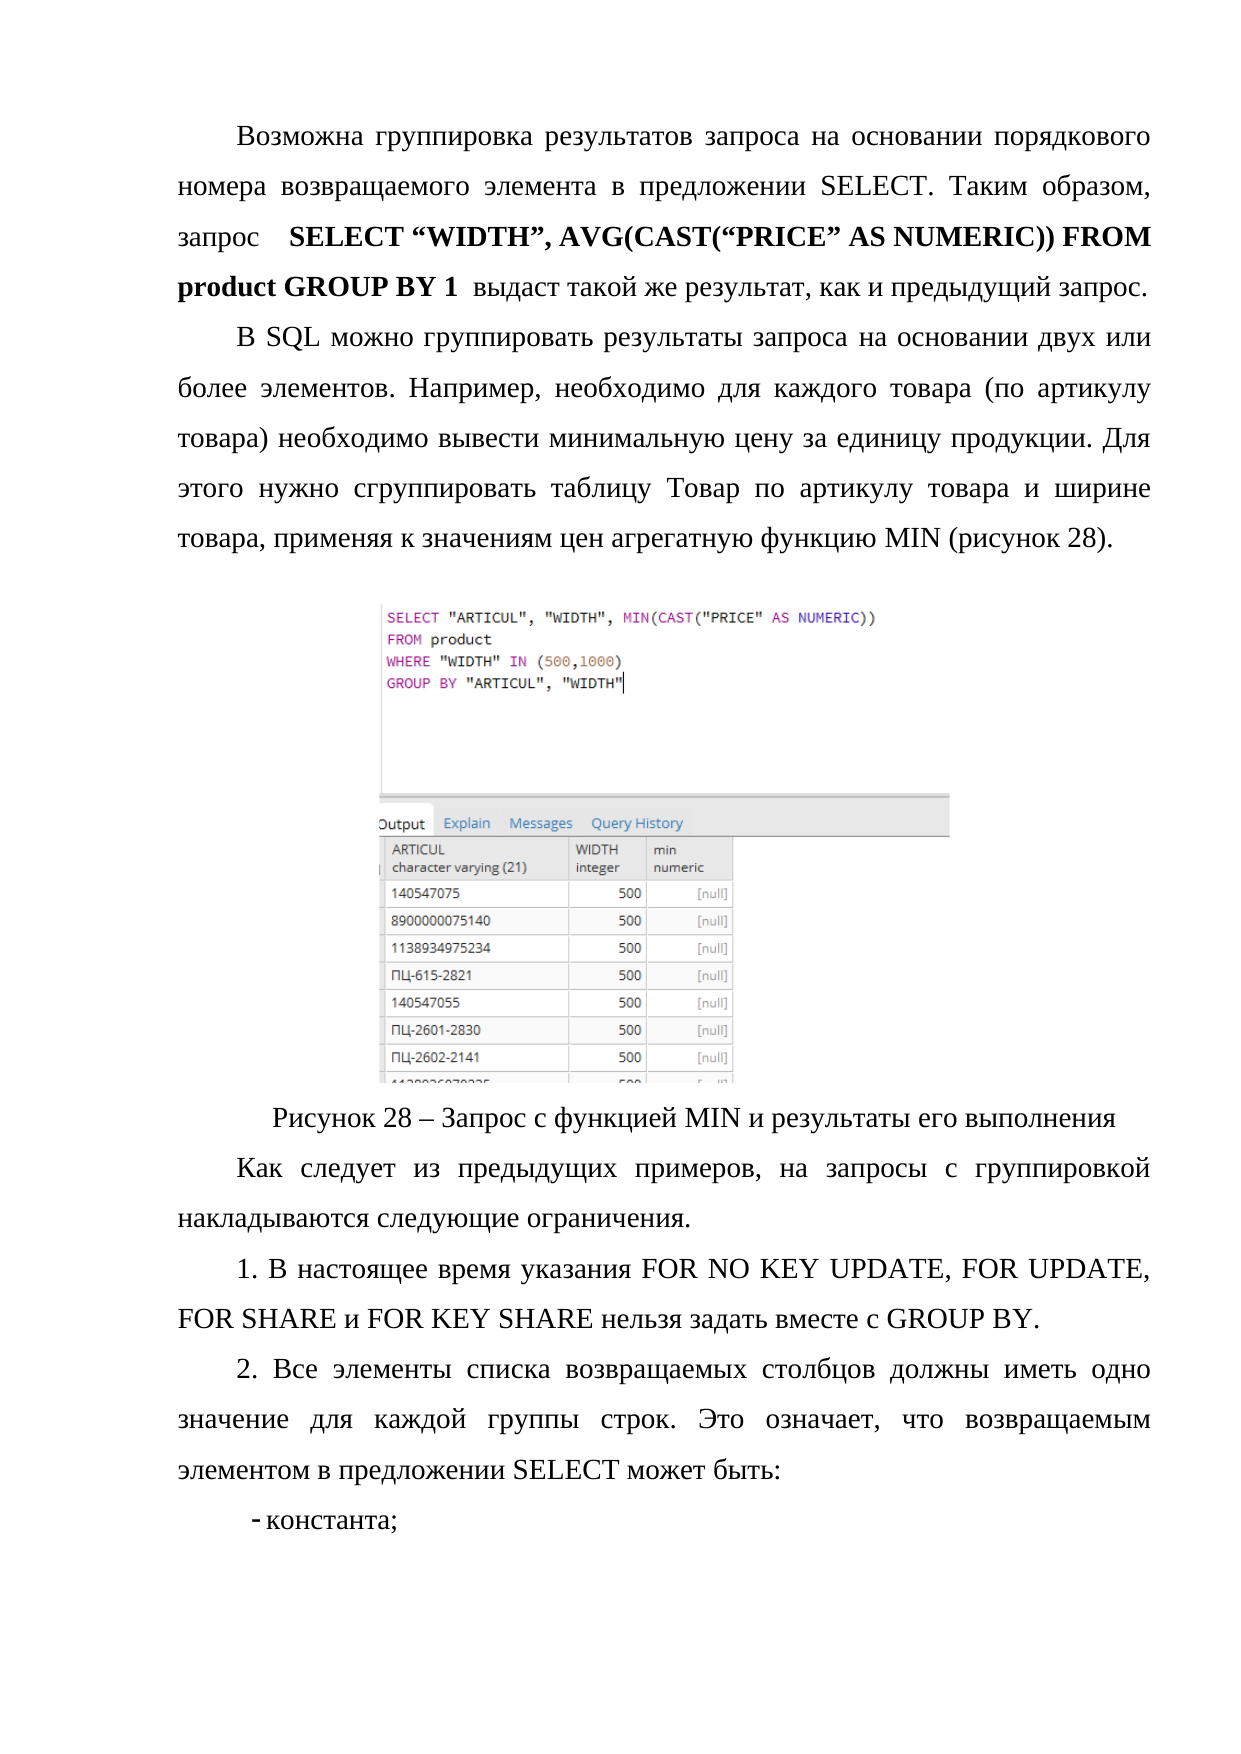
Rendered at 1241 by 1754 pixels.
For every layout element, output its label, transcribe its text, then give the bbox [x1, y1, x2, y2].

text Возможна группировка результатов запроса на основании порядкового номера возвращаемого элемента в предложении SELECT. Таким образом, запрос SELECT “WIDTH”, AVG(CAST(“PRICE” AS NUMERIC)) FROM product GROUP BY 1 выдаст такой же результат, как и предыдущий запрос. [177, 118, 1152, 303]
picture [379, 604, 950, 1083]
text 1. В настоящее время указания FOR NO KEY UPDATE, FOR UPDATE, FOR SHARE и FOR KEY SHARE нельзя задать вместе с GROUP BY. [177, 1251, 1152, 1334]
list константа; [177, 1502, 1152, 1536]
text В SQL можно группировать результаты запроса на основании двух или более элементов. Например, необходимо для каждого товара (по артикулу товара) необходимо вывести минимальную цену за единицу продукции. Для этого нужно сгруппировать таблицу Товар по артикулу товара и ширине товара, применяя к значениям цен агрегатную функцию MIN (рисунок 28). [177, 319, 1152, 554]
text 2. Все элементы списка возвращаемых столбцов должны иметь одно значение для каждой группы строк. Это означает, что возвращаемым элементом в предложении SELECT может быть: [177, 1351, 1152, 1486]
text Рисунок 28 – Запрос с функцией MIN и результаты его выполнения [177, 1100, 1152, 1133]
text Как следует из предыдущих примеров, на запросы с группировкой накладываются следующие ограничения. [177, 1150, 1152, 1234]
